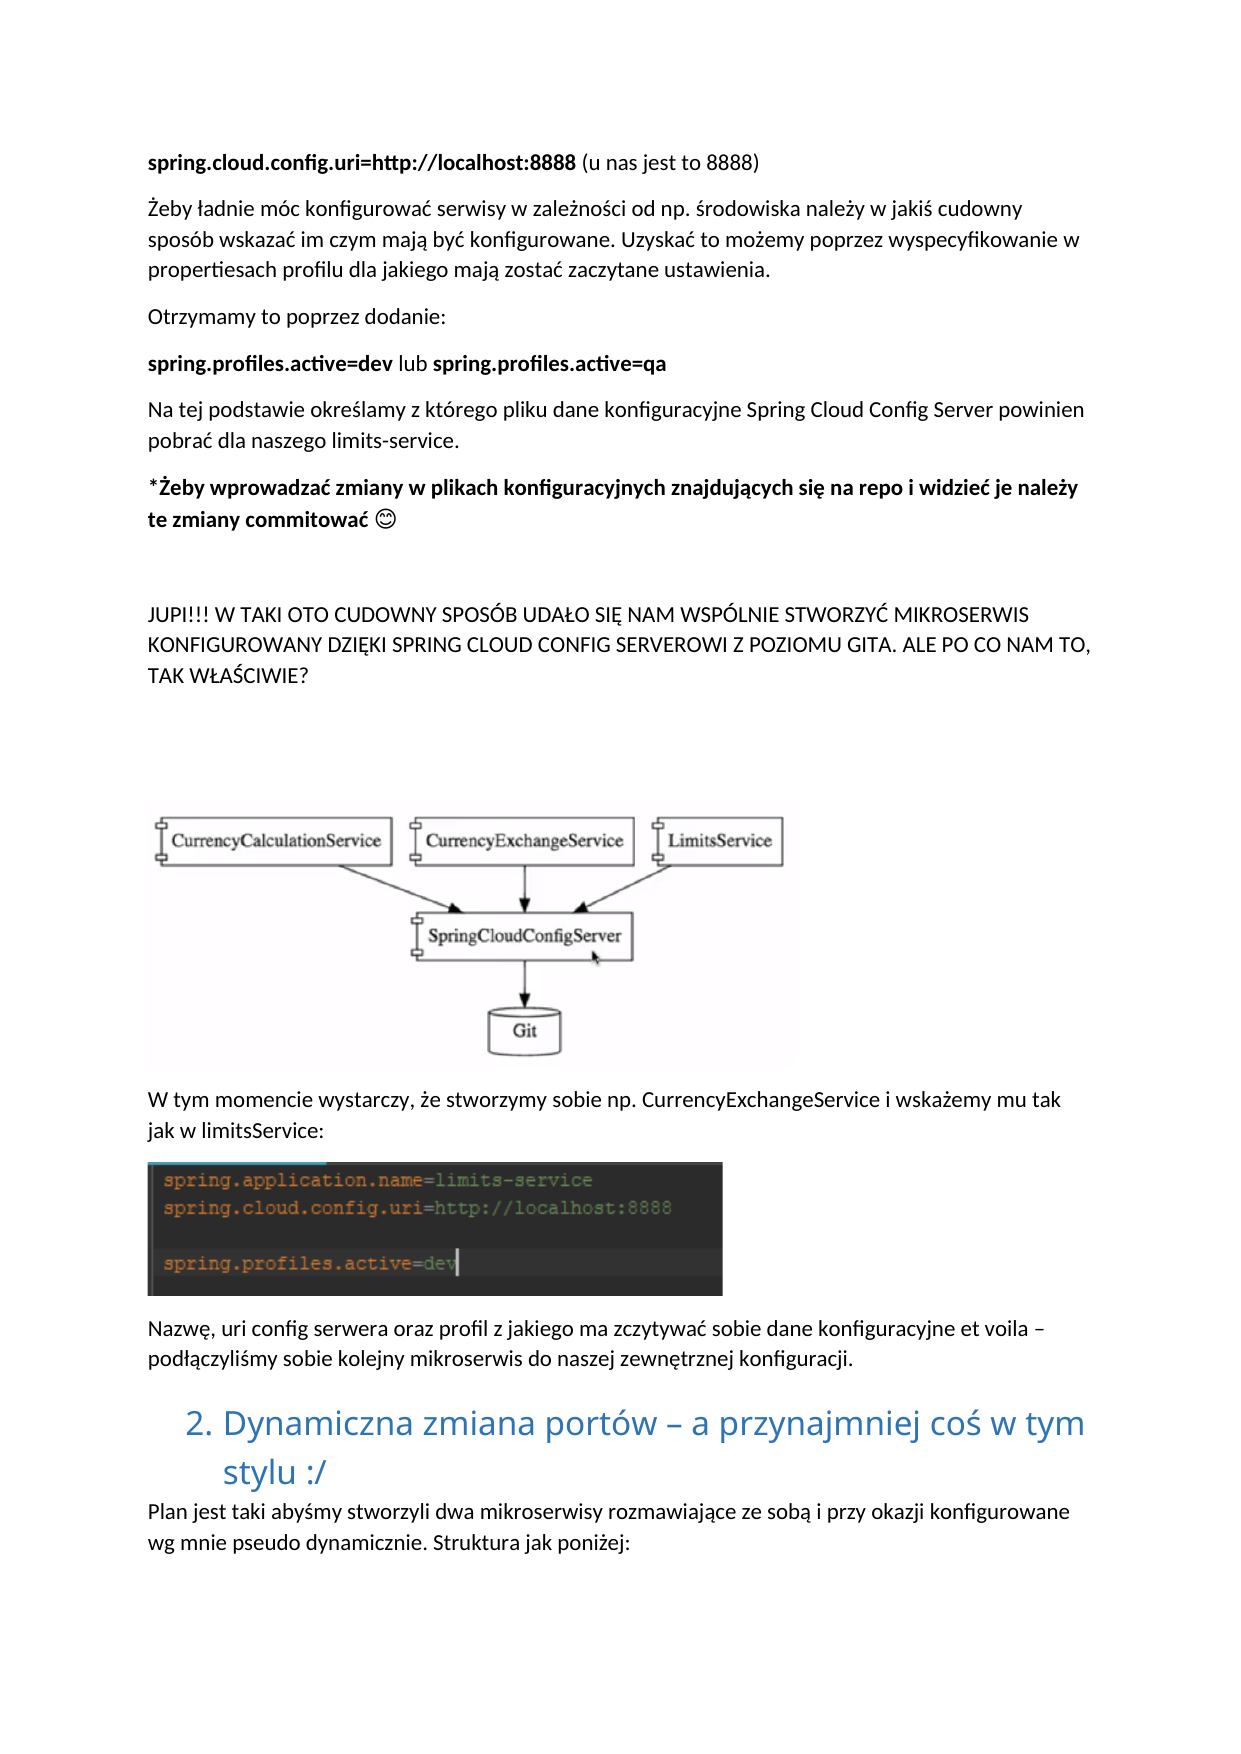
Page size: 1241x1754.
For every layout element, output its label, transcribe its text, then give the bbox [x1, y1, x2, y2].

text spring.profiles.active=dev lub spring.profiles.active=qa [148, 349, 1093, 377]
text Nazwę, uri config serwera oraz profil z jakiego ma zczytywać sobie dane konfiguracyjne et voila – podłączyliśmy sobie kolejny mikroserwis do naszej zewnętrznej konfiguracji. [148, 1314, 1093, 1372]
text Żeby ładnie móc konfigurować serwisy w zależności od np. środowiska należy w jakiś cudowny sposób wskazać im czym mają być konfigurowane. Uzyskać to możemy poprzez wyspecyfikowanie w propertiesach profilu dla jakiego mają zostać zaczytane ustawienia. [148, 194, 1093, 283]
text Otrzymamy to poprzez dodanie: [148, 302, 1093, 330]
text Na tej podstawie określamy z którego pliku dane konfiguracyjne Spring Cloud Config Server powinien pobrać dla naszego limits-service. [148, 396, 1093, 454]
text W tym momencie wystarczy, że stworzymy sobie np. CurrencyExchangeService i wskażemy mu tak jak w limitsService: [148, 1086, 1093, 1144]
picture [147, 801, 794, 1067]
text *Żeby wprowadzać zmiany w plikach konfiguracyjnych znajdujących się na repo i widzieć je należy te zmiany commitować [148, 473, 1093, 534]
picture [147, 1162, 723, 1296]
text spring.cloud.config.uri=http://localhost:8888 (u nas jest to 8888) [148, 148, 1093, 176]
subtitle Dynamiczna zmiana portów – a przynajmniej coś w tym stylu :/ [185, 1399, 1093, 1494]
text JUPI!!! W TAKI OTO CUDOWNY SPOSÓB UDAŁO SIĘ NAM WSPÓLNIE STWORZYĆ MIKROSERWIS KONFIGUROWANY DZIĘKI SPRING CLOUD CONFIG SERVEROWI Z POZIOMU GITA. ALE PO CO NAM TO, TAK WŁAŚCIWIE? [148, 600, 1093, 689]
text Plan jest taki abyśmy stworzyli dwa mikroserwisy rozmawiające ze sobą i przy okazji konfigurowane wg mnie pseudo dynamicznie. Struktura jak poniżej: [148, 1497, 1093, 1556]
